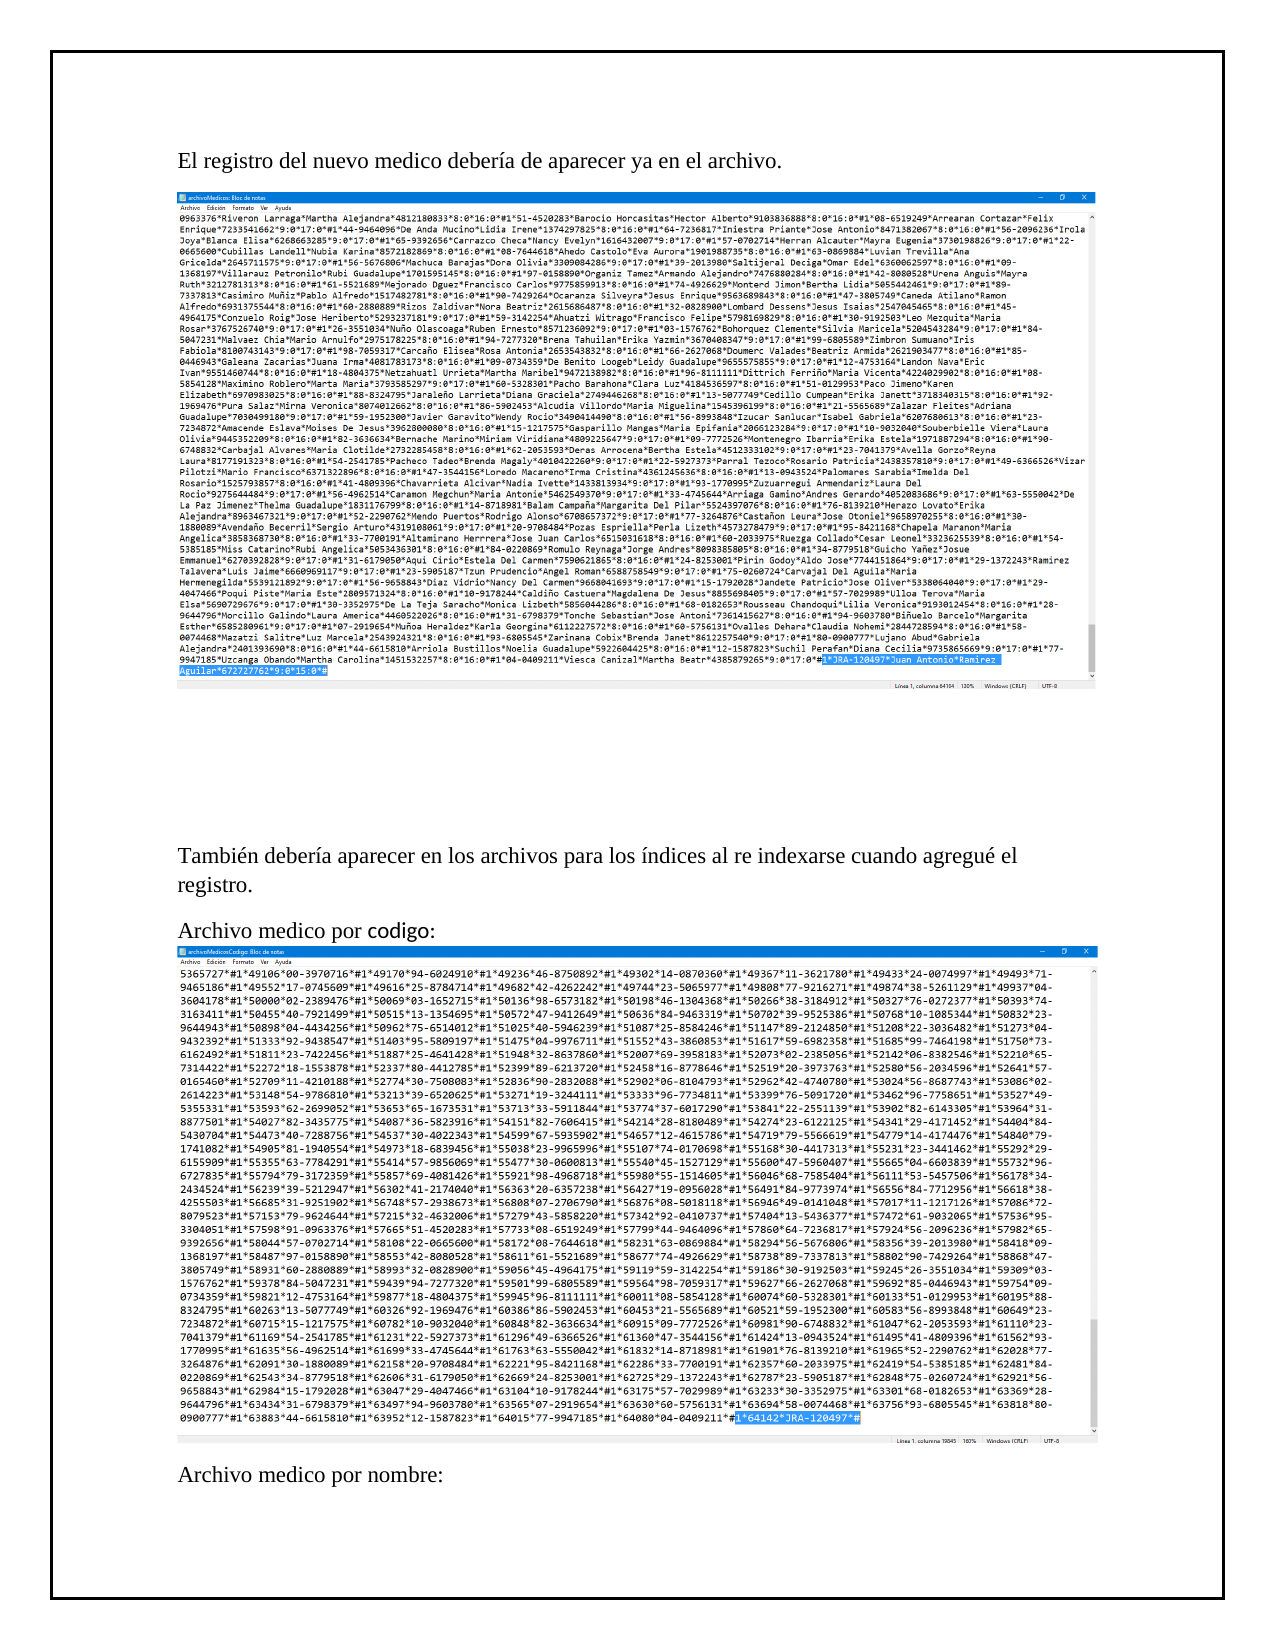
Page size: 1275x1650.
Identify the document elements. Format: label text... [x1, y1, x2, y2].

text El registro del nuevo medico debería de aparecer ya en el archivo. [177, 148, 1098, 174]
text También debería aparecer en los archivos para los índices al re indexarse cuando agregué el registro. [177, 843, 1098, 897]
picture [177, 946, 1098, 1443]
text Archivo medico por codigo: [177, 916, 1098, 946]
text Archivo medico por nombre: [177, 1461, 1098, 1487]
picture [177, 192, 1096, 689]
